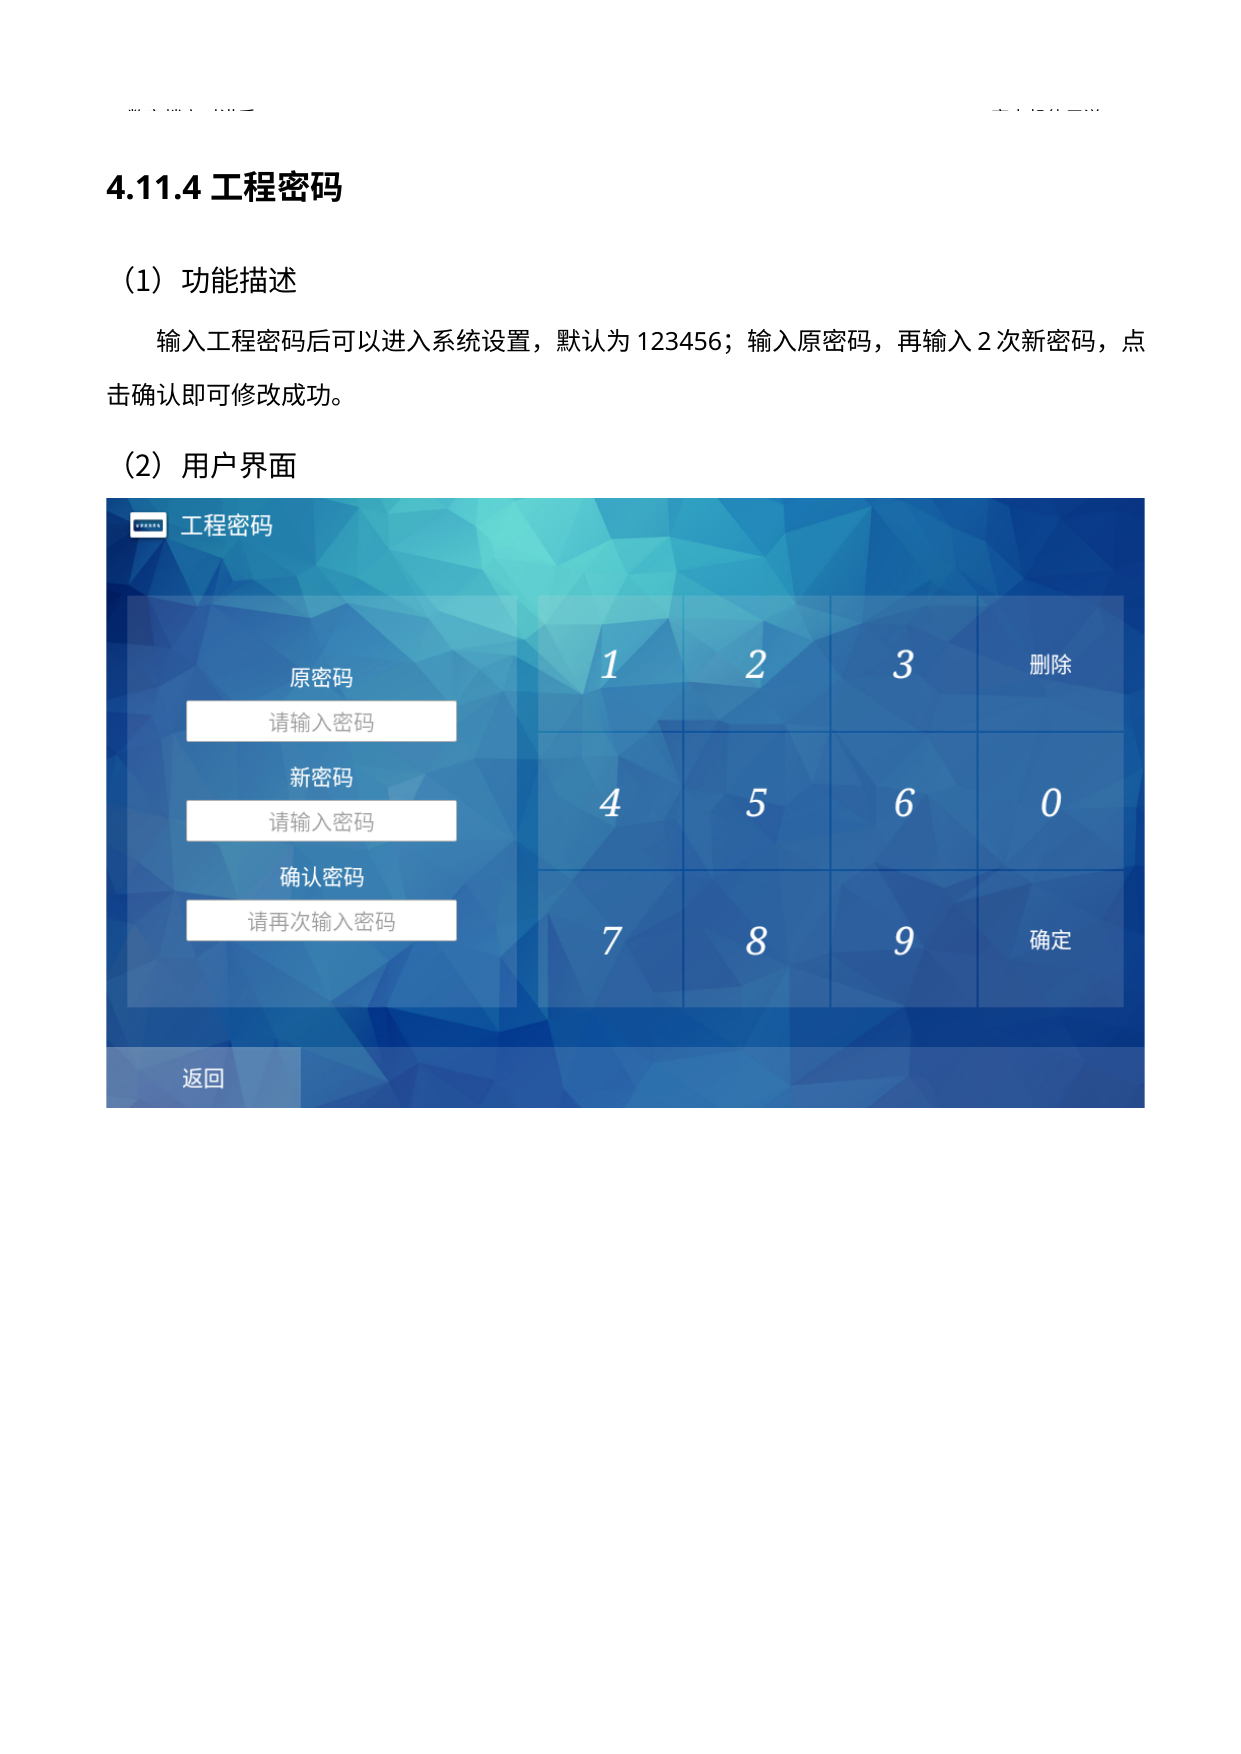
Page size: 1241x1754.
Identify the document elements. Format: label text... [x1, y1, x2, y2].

subtitle 4.11.4 工程密码 [106, 160, 1146, 209]
text （1）功能描述 [106, 258, 1146, 300]
text 输入工程密码后可以进入系统设置，默认为123456；输入原密码，再输入2次新密码，点击确认即可修改成功。 [106, 321, 1146, 412]
subtitle （2）用户界面 [106, 443, 805, 485]
picture [106, 498, 1145, 1108]
